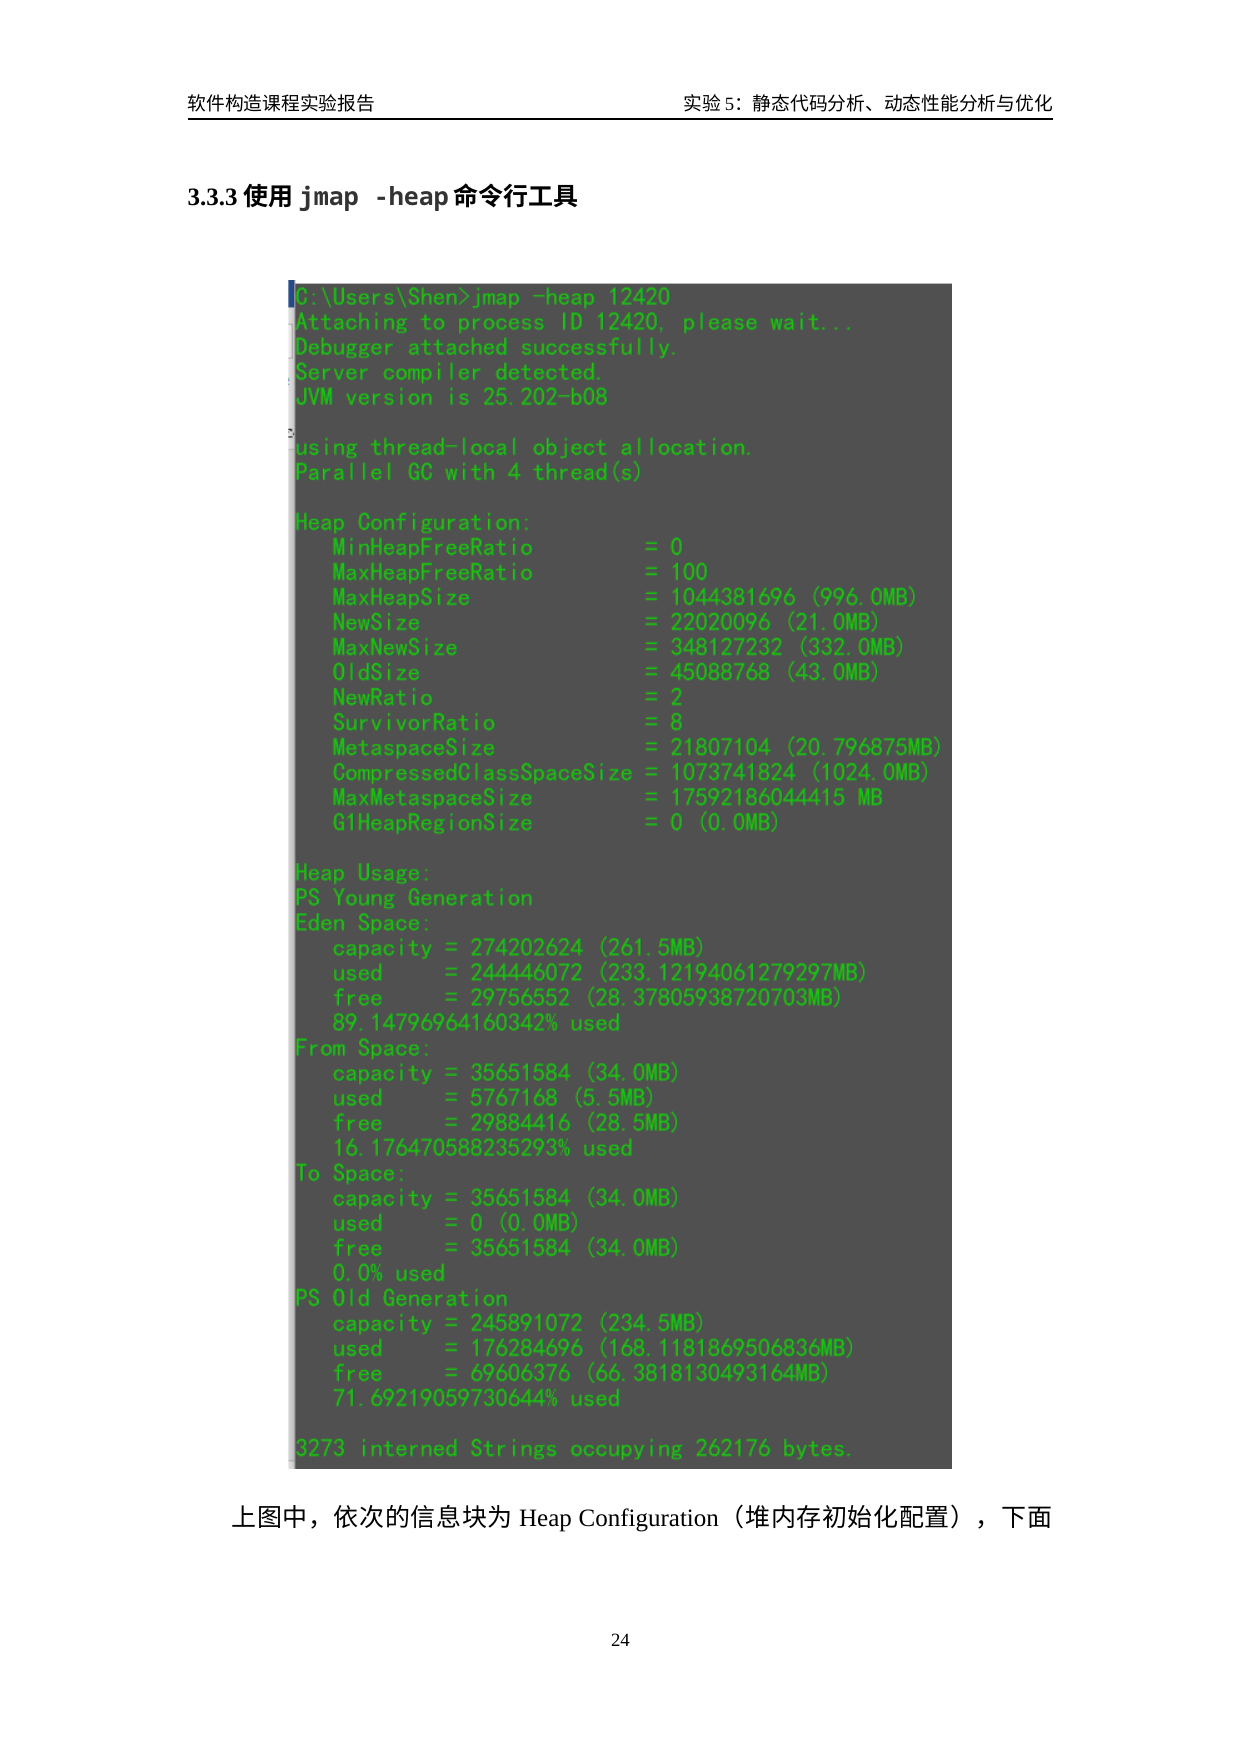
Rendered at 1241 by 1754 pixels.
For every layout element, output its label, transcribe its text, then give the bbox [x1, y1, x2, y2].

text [187, 1483, 1053, 1548]
picture [288, 280, 952, 1469]
subtitle 使用jmap -heap命令行工具 [187, 162, 1053, 227]
